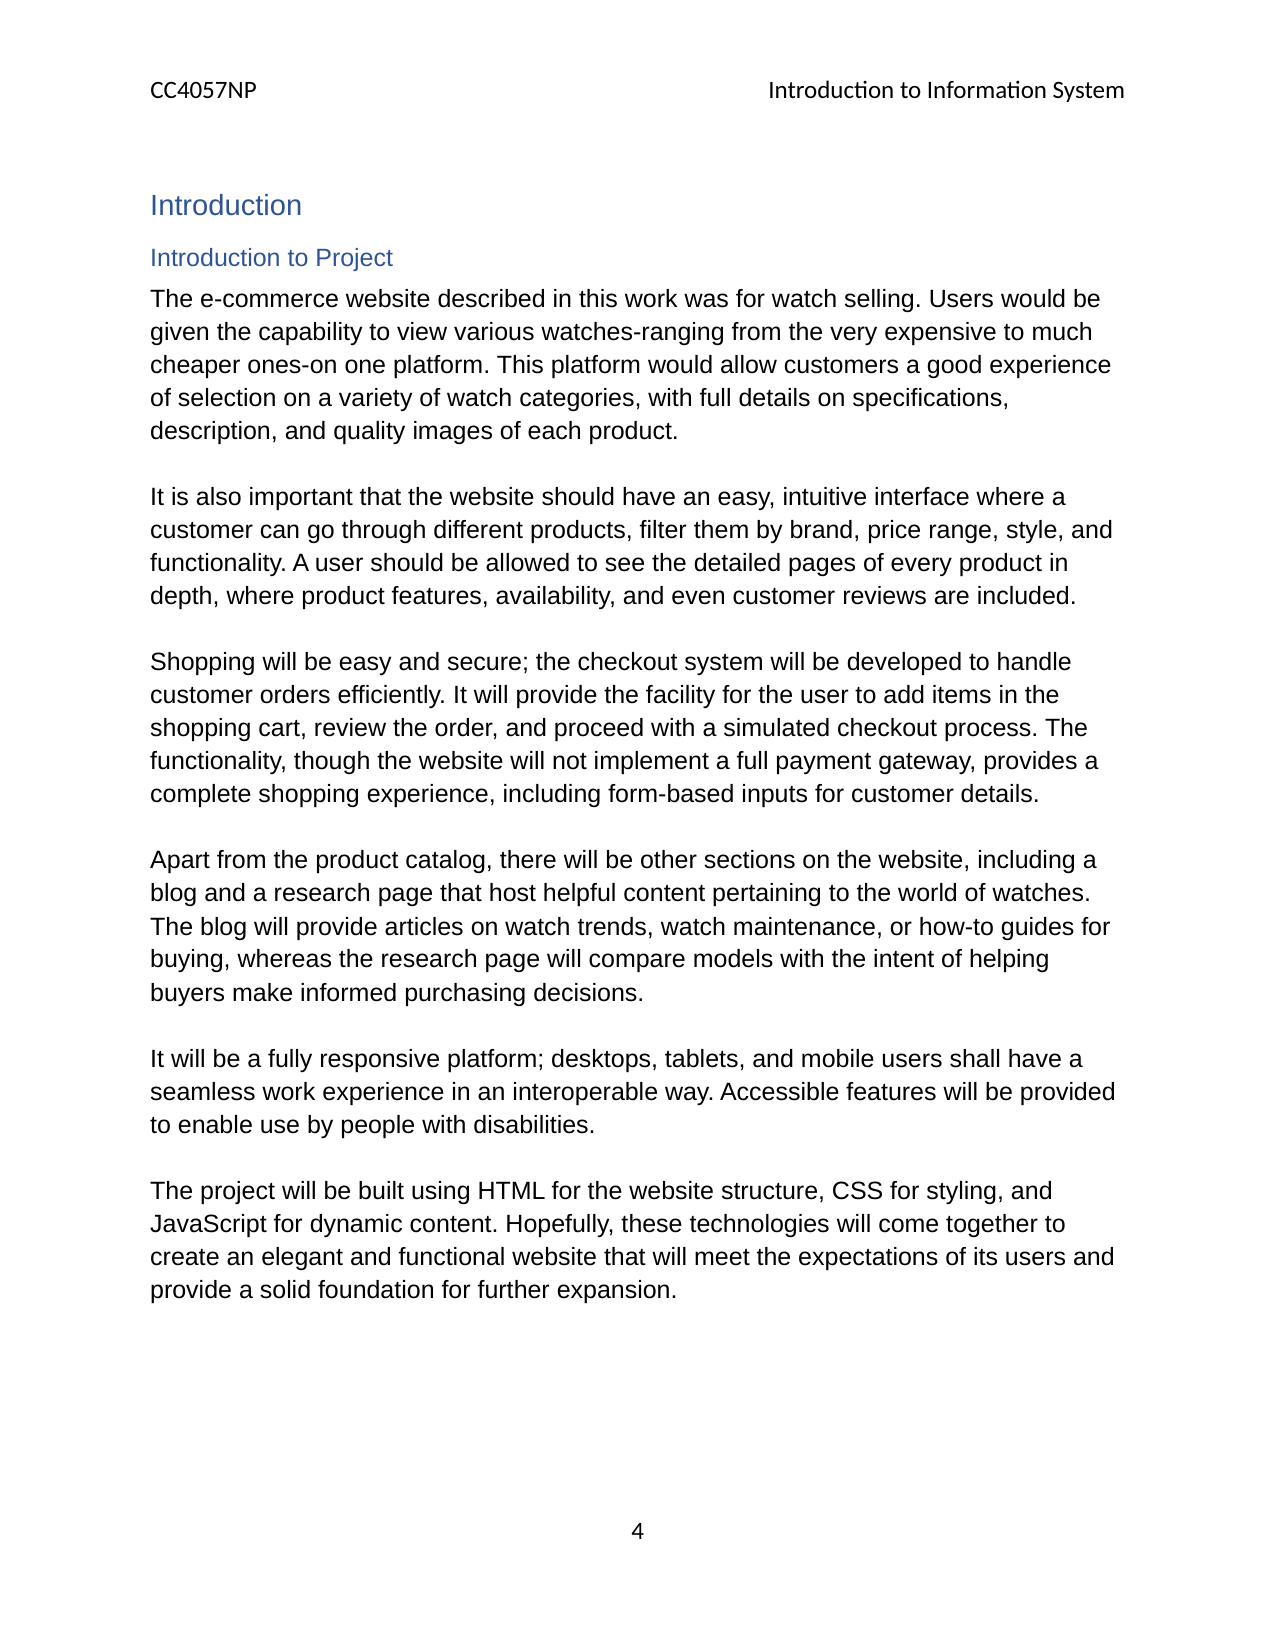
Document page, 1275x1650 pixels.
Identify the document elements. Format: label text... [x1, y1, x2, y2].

subtitle Introduction to Project [150, 243, 1125, 271]
subtitle Introduction [150, 187, 1125, 221]
text The e-commerce website described in this work was for watch selling. Users would be given the capability to view various watches-ranging from the very expensive to much cheaper ones-on one platform. This platform would allow customers a good experience of selection on a variety of watch categories, with full details on specifications, description, and quality images of each product. It is also important that the website should have an easy, intuitive interface where a customer can go through different products, filter them by brand, price range, style, and functionality. A user should be allowed to see the detailed pages of every product in depth, where product features, availability, and even customer reviews are included. Shopping will be easy and secure; the checkout system will be developed to handle customer orders efficiently. It will provide the facility for the user to add items in the shopping cart, review the order, and proceed with a simulated checkout process. The functionality, though the website will not implement a full payment gateway, provides a complete shopping experience, including form-based inputs for customer details. Apart from the product catalog, there will be other sections on the website, including a blog and a research page that host helpful content pertaining to the world of watches. The blog will provide articles on watch trends, watch maintenance, or how-to guides for buying, whereas the research page will compare models with the intent of helping buyers make informed purchasing decisions. It will be a fully responsive platform; desktops, tablets, and mobile users shall have a seamless work experience in an interoperable way. Accessible features will be provided to enable use by people with disabilities. The project will be built using HTML for the website structure, CSS for styling, and JavaScript for dynamic content. Hopefully, these technologies will come together to create an elegant and functional website that will meet the expectations of its users and provide a solid foundation for further expansion. [150, 284, 1125, 1303]
